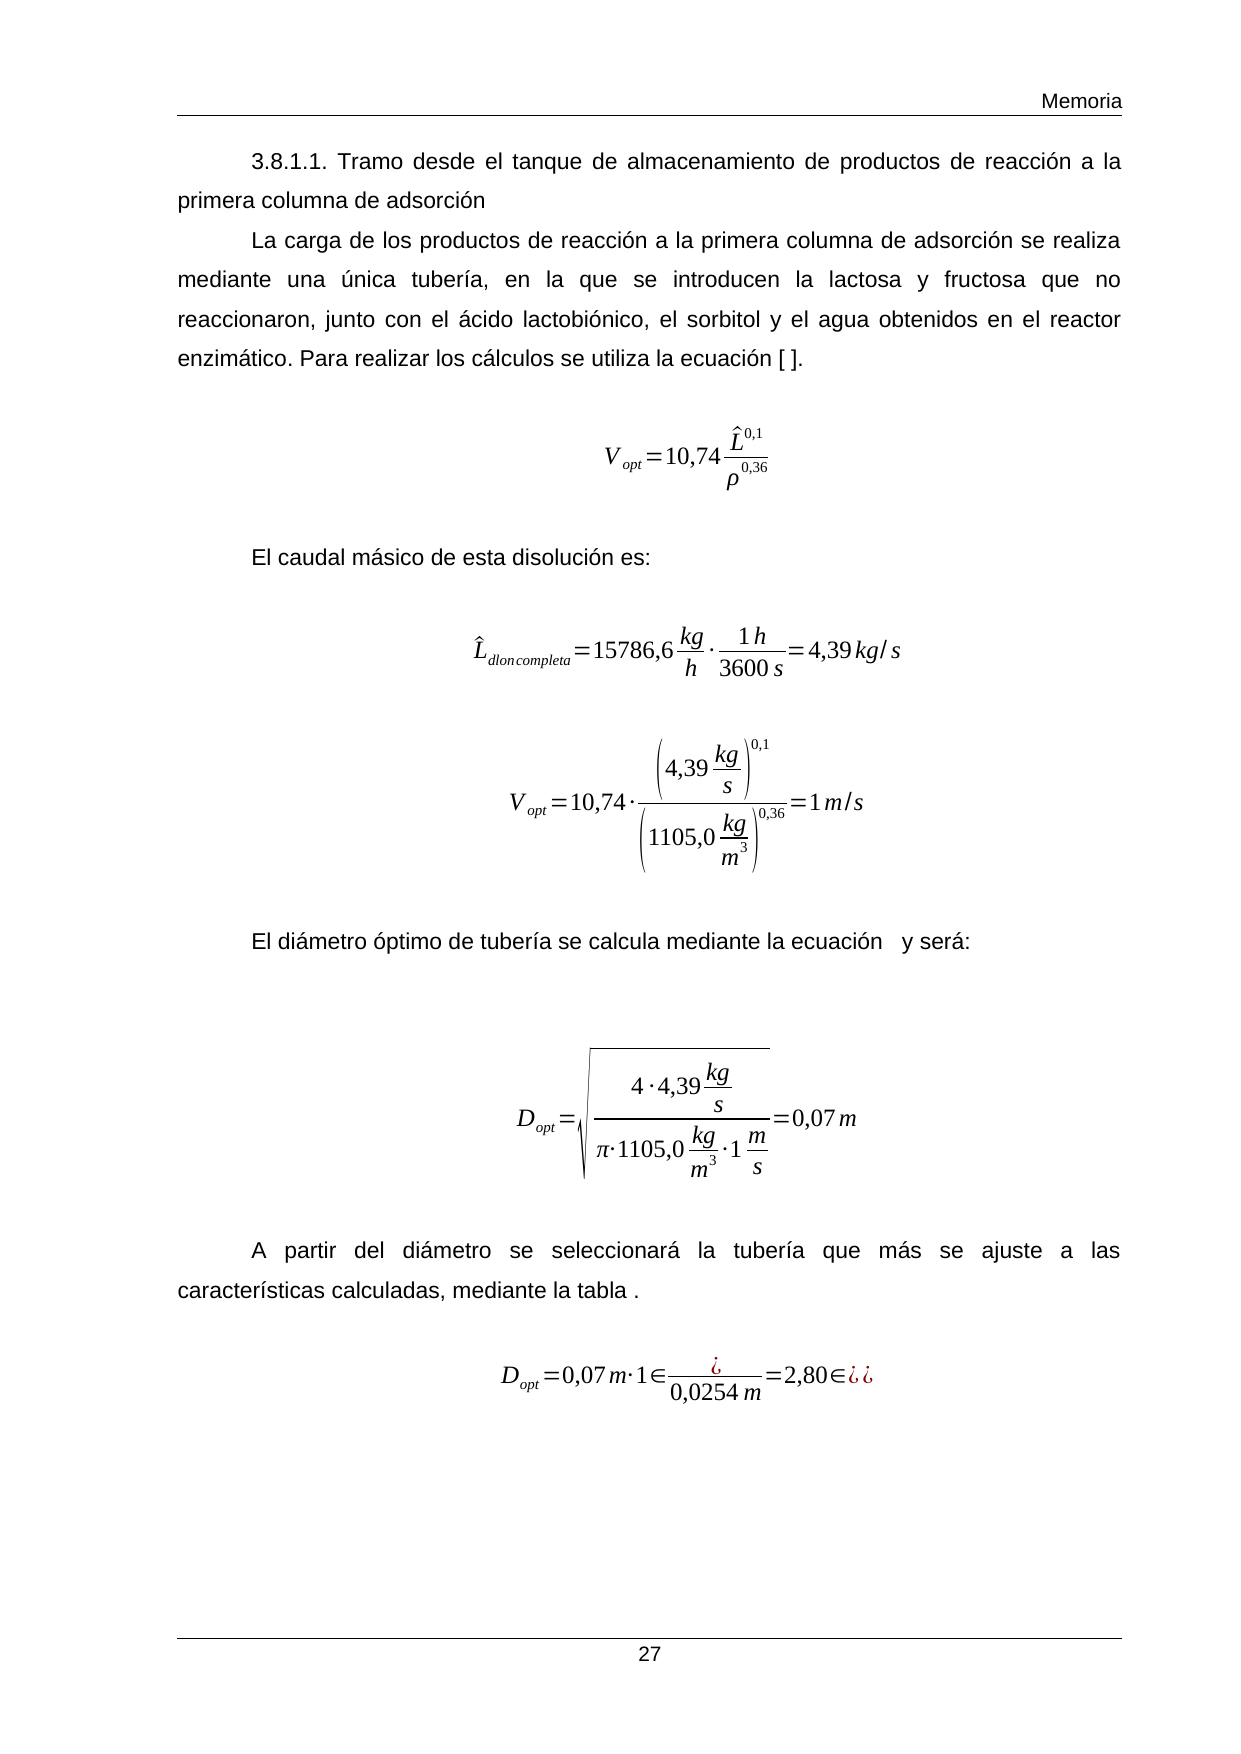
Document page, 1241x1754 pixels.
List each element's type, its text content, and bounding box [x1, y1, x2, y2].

text La carga de los productos de reacción a la primera columna de adsorción se realiza mediante una única tubería, en la que se introducen la lactosa y fructosa que no reaccionaron, junto con el ácido lactobiónico, el sorbitol y el agua obtenidos en el reactor enzimático. Para realizar los cálculos se utiliza la ecuación [ ]. [177, 227, 1122, 371]
text 3.8.1.1. Tramo desde el tanque de almacenamiento de productos de reacción a la primera columna de adsorción [177, 148, 1122, 213]
text El diámetro óptimo de tubería se calcula mediante la ecuación y será: [177, 928, 1122, 954]
text A partir del diámetro se seleccionará la tubería que más se ajuste a las características calculadas, mediante la tabla . [177, 1237, 1122, 1303]
text El caudal másico de esta disolución es: [177, 544, 1122, 570]
